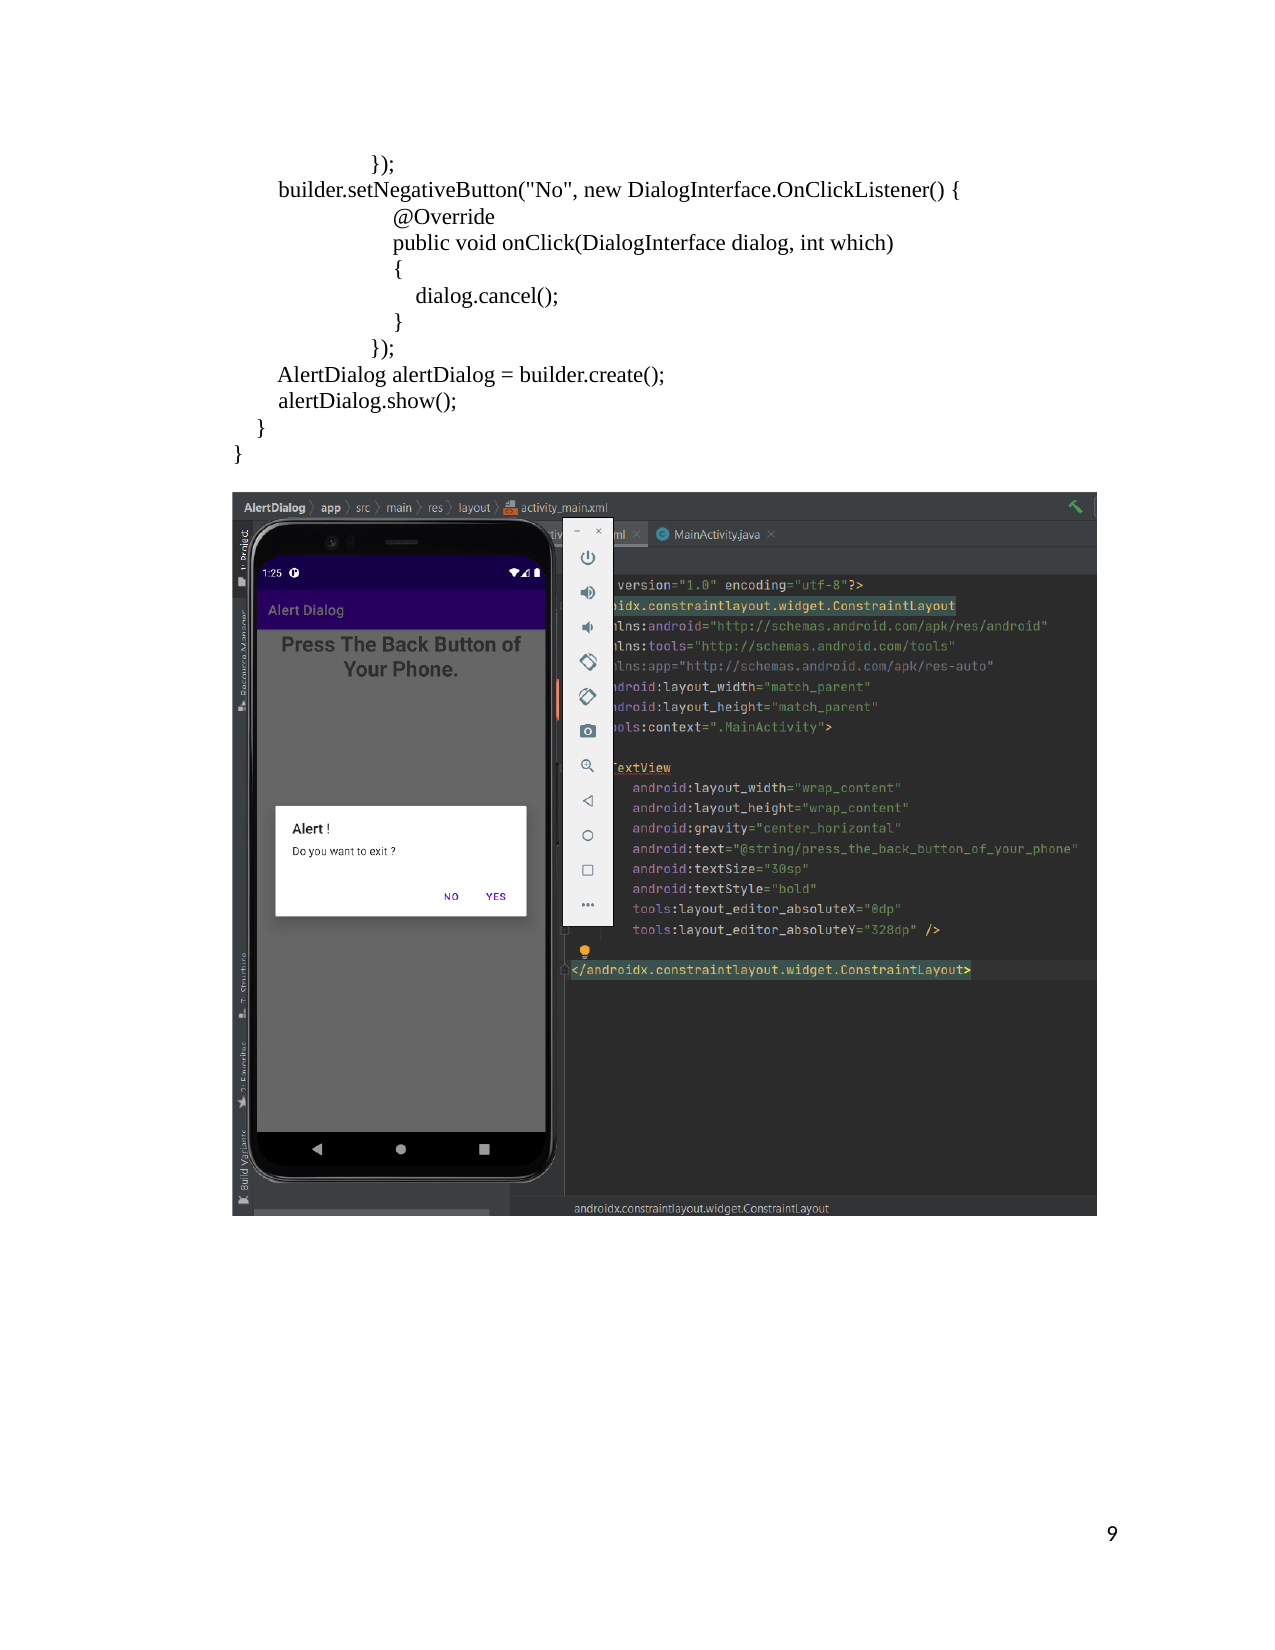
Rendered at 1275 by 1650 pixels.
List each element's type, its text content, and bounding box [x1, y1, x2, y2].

list } [232, 440, 1117, 466]
list { [232, 255, 1117, 282]
list builder.setNegativeButton("No", new DialogInterface.OnClickListener() { [232, 176, 1117, 203]
list } [232, 308, 1117, 334]
list }); [232, 150, 1117, 176]
picture [232, 492, 1097, 1216]
list alertDialog.show(); [232, 387, 1117, 413]
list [232, 229, 1117, 255]
list }); [232, 334, 1117, 361]
list dialog.cancel(); [232, 282, 1117, 308]
list } [232, 413, 1117, 440]
list AlertDialog alertDialog = builder.create(); [232, 361, 1117, 387]
list @Override [232, 203, 1117, 229]
